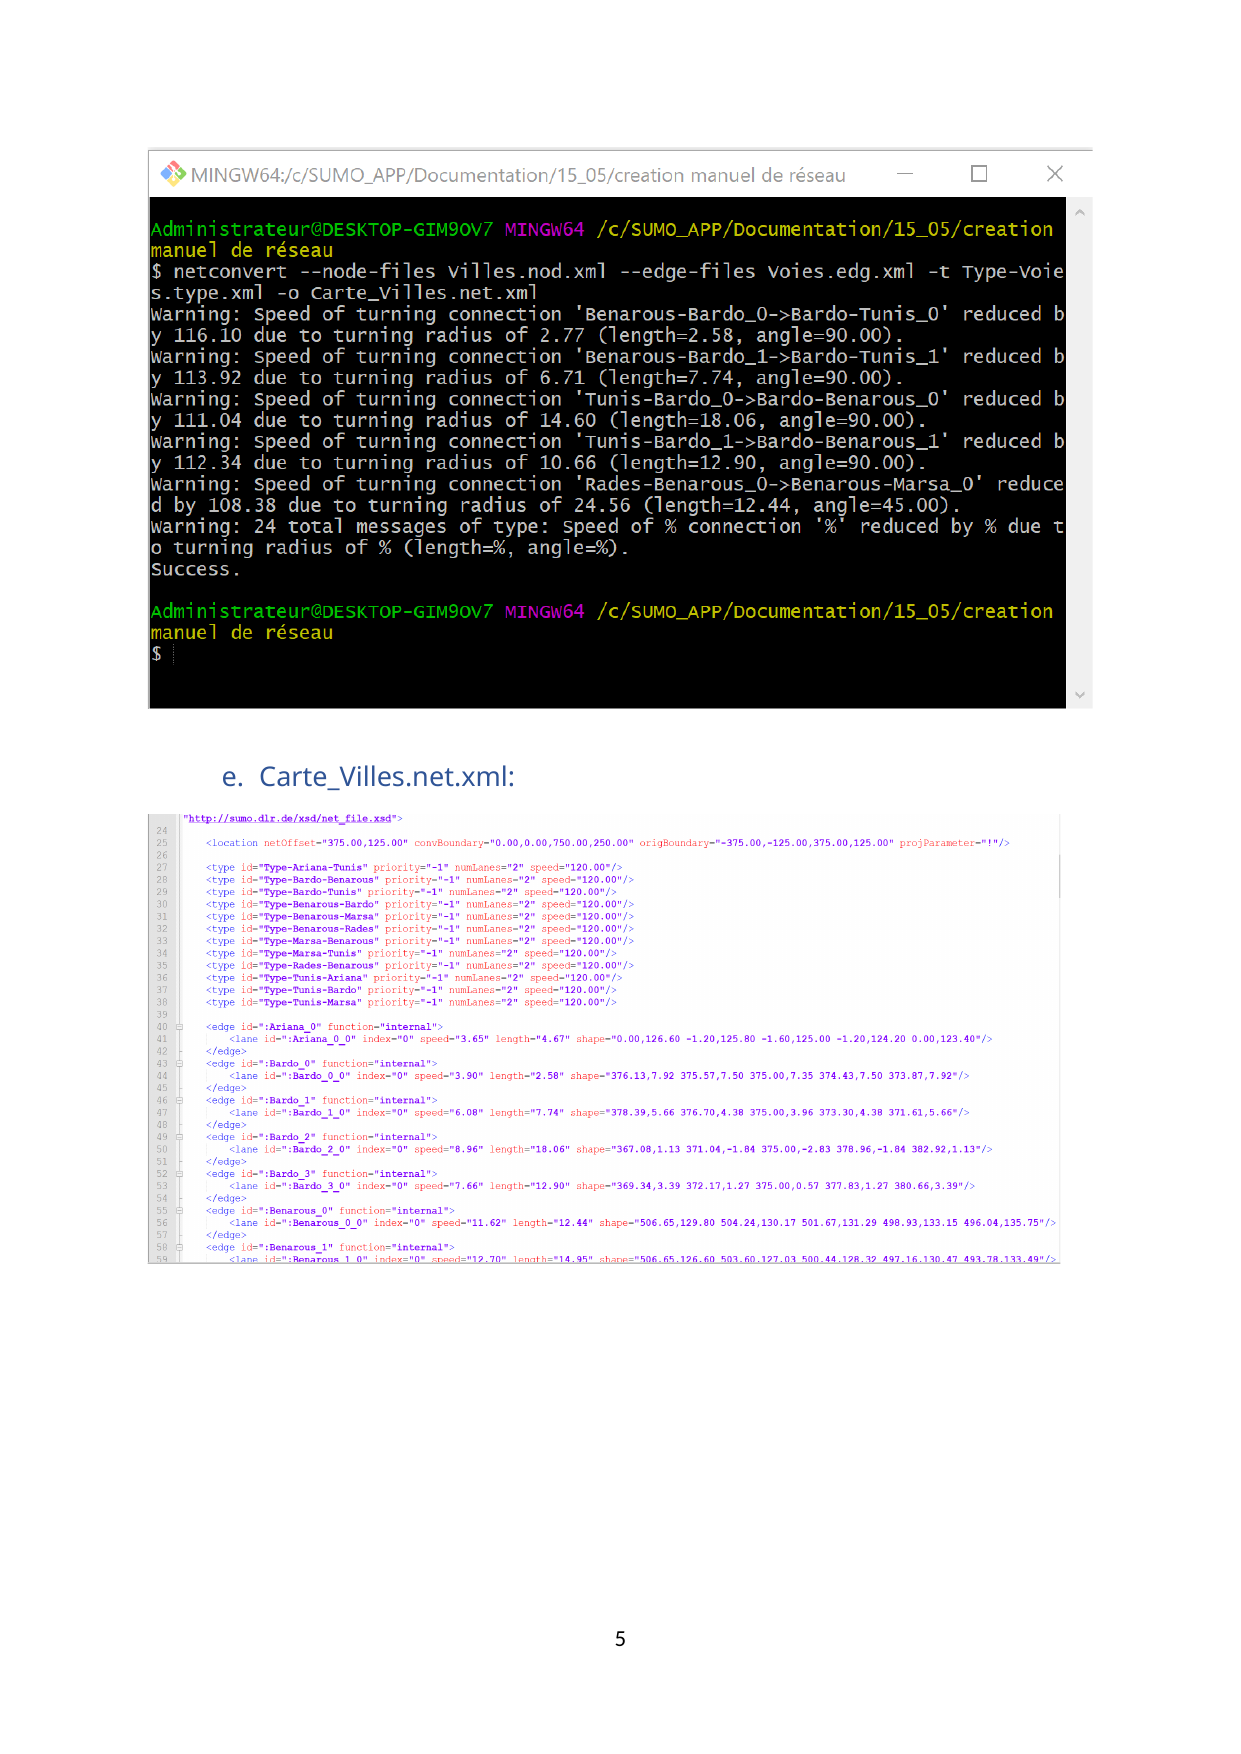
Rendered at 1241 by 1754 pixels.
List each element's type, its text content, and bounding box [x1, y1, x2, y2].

list Carte_Villes.net.xml: [221, 758, 1093, 794]
picture [147, 814, 1061, 1264]
picture [147, 147, 1093, 709]
